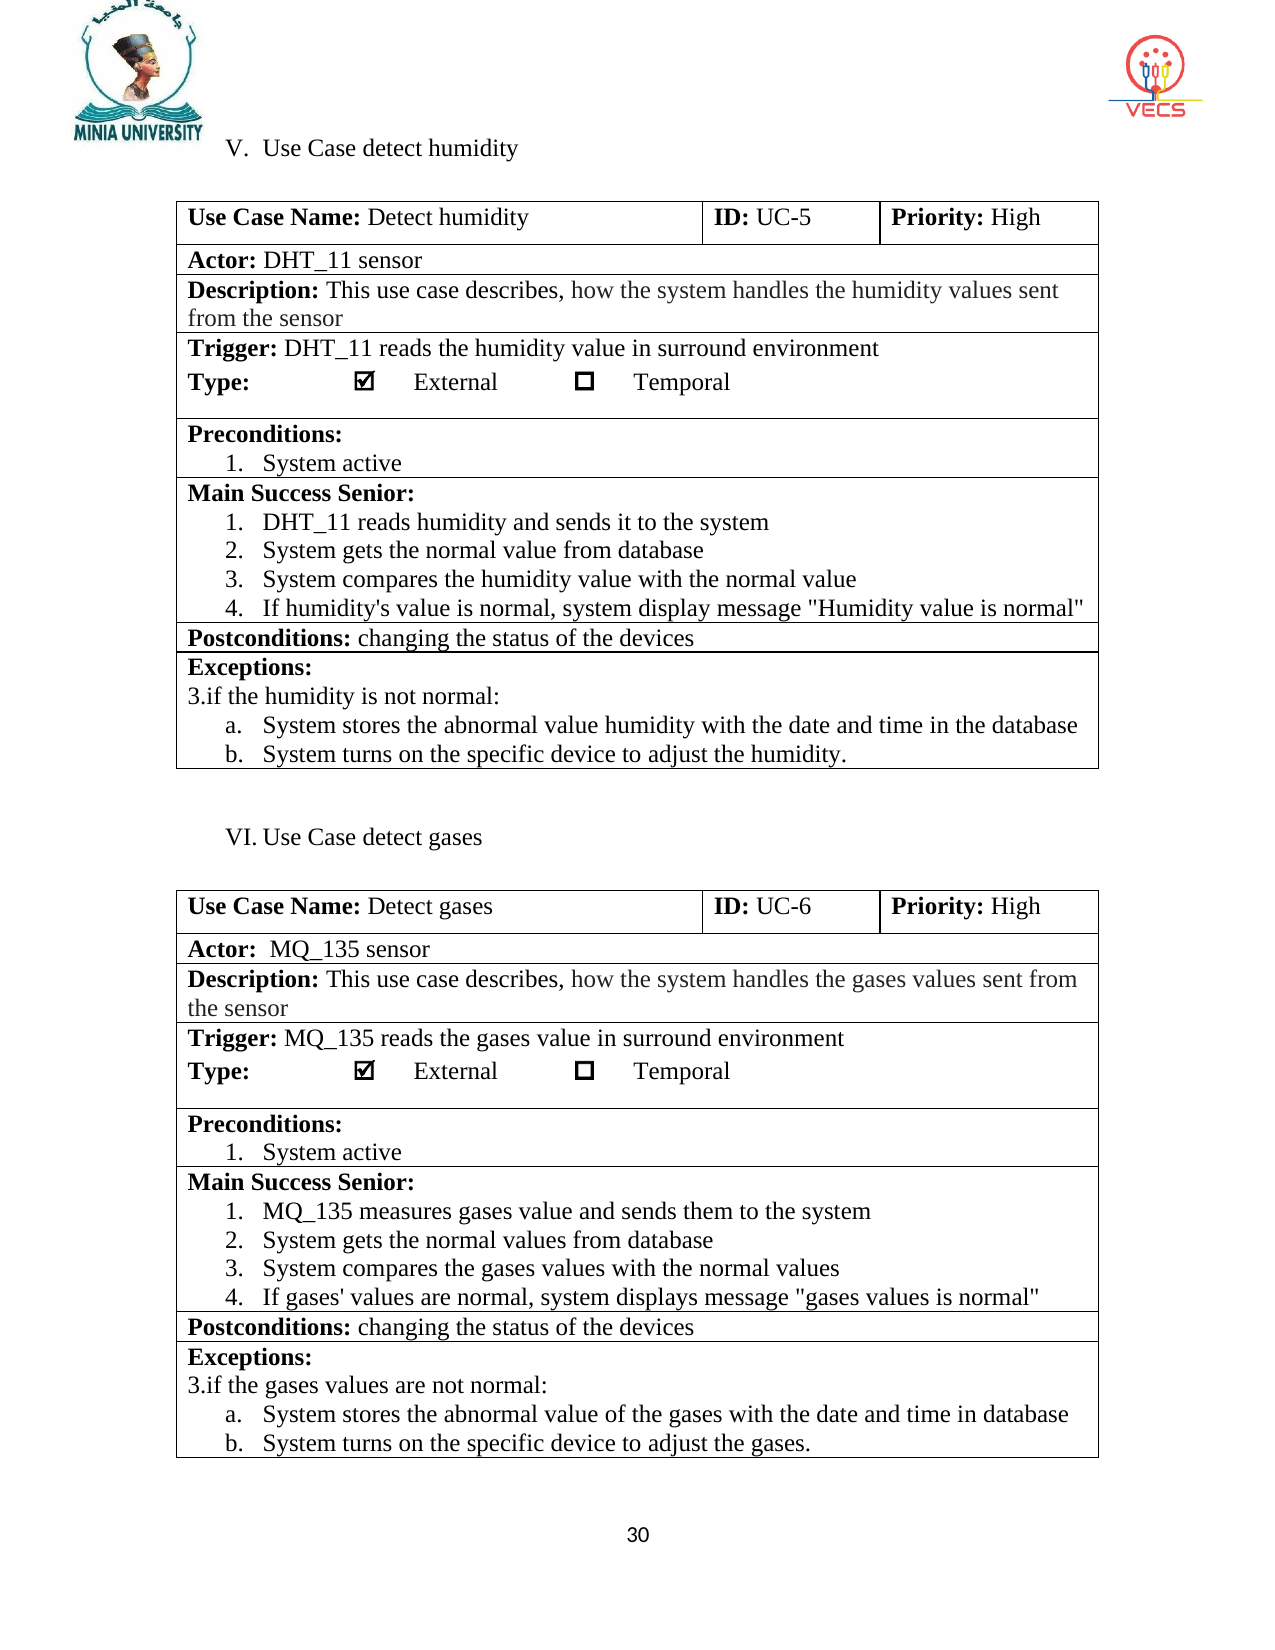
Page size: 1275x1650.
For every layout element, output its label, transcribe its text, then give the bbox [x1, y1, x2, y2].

table_cell Preconditions: System active [177, 419, 1098, 477]
table_cell External [327, 1056, 547, 1108]
table_header Priority: High [881, 202, 1098, 244]
table_cell Exceptions: 3.if the humidity is not normal: System stores the abnormal value humidity with the date and time in the database System turns on the specific device to adjust the humidity. [177, 653, 1098, 767]
table_header Priority: High [881, 891, 1098, 933]
subtitle Use Case detect humidity [225, 133, 1087, 162]
table_header ID: UC-5 [703, 202, 879, 244]
table_cell Preconditions: System active [177, 1109, 1098, 1166]
table_cell Main Success Senior: MQ_135 measures gases value and sends them to the system System gets the normal values from database System compares the gases values with the normal values If gases' values are normal, system displays message "gases values is normal" [177, 1167, 1098, 1311]
table_cell Trigger: MQ_135 reads the gases value in surround environment [177, 1023, 1098, 1056]
table_cell External [327, 367, 547, 418]
table_header ID: UC-6 [703, 891, 879, 933]
table_header Use Case Name: Detect gases [177, 891, 702, 933]
table_cell Exceptions: 3.if the gases values are not normal: System stores the abnormal value of the gases with the date and time in database System turns on the specific device to adjust the gases. [177, 1342, 1098, 1457]
picture [1089, 11, 1229, 151]
table_cell Type: [177, 1056, 327, 1108]
picture [65, 0, 205, 152]
table_cell Trigger: DHT_11 reads the humidity value in surround environment [177, 333, 1098, 367]
table_cell Type: [177, 367, 327, 418]
table_header Use Case Name: Detect humidity [177, 202, 702, 244]
table_cell Actor: MQ_135 sensor [177, 934, 1098, 963]
table_cell Temporal [547, 367, 1098, 418]
table_cell Description: This use case describes, how the system handles the gases values sent from the sensor [177, 964, 1098, 1022]
subtitle Use Case detect gases [225, 822, 1087, 851]
table_cell Description: This use case describes, how the system handles the humidity values sent from the sensor [177, 275, 1098, 332]
table_cell Actor: DHT_11 sensor [177, 245, 1098, 274]
table_cell Postconditions: changing the status of the devices [177, 623, 1098, 651]
table_cell Postconditions: changing the status of the devices [177, 1312, 1098, 1341]
table_cell Temporal [547, 1056, 1098, 1108]
table_cell Main Success Senior: DHT_11 reads humidity and sends it to the system System gets the normal value from database System compares the humidity value with the normal value If humidity's value is normal, system display message "Humidity value is normal" [177, 478, 1098, 622]
